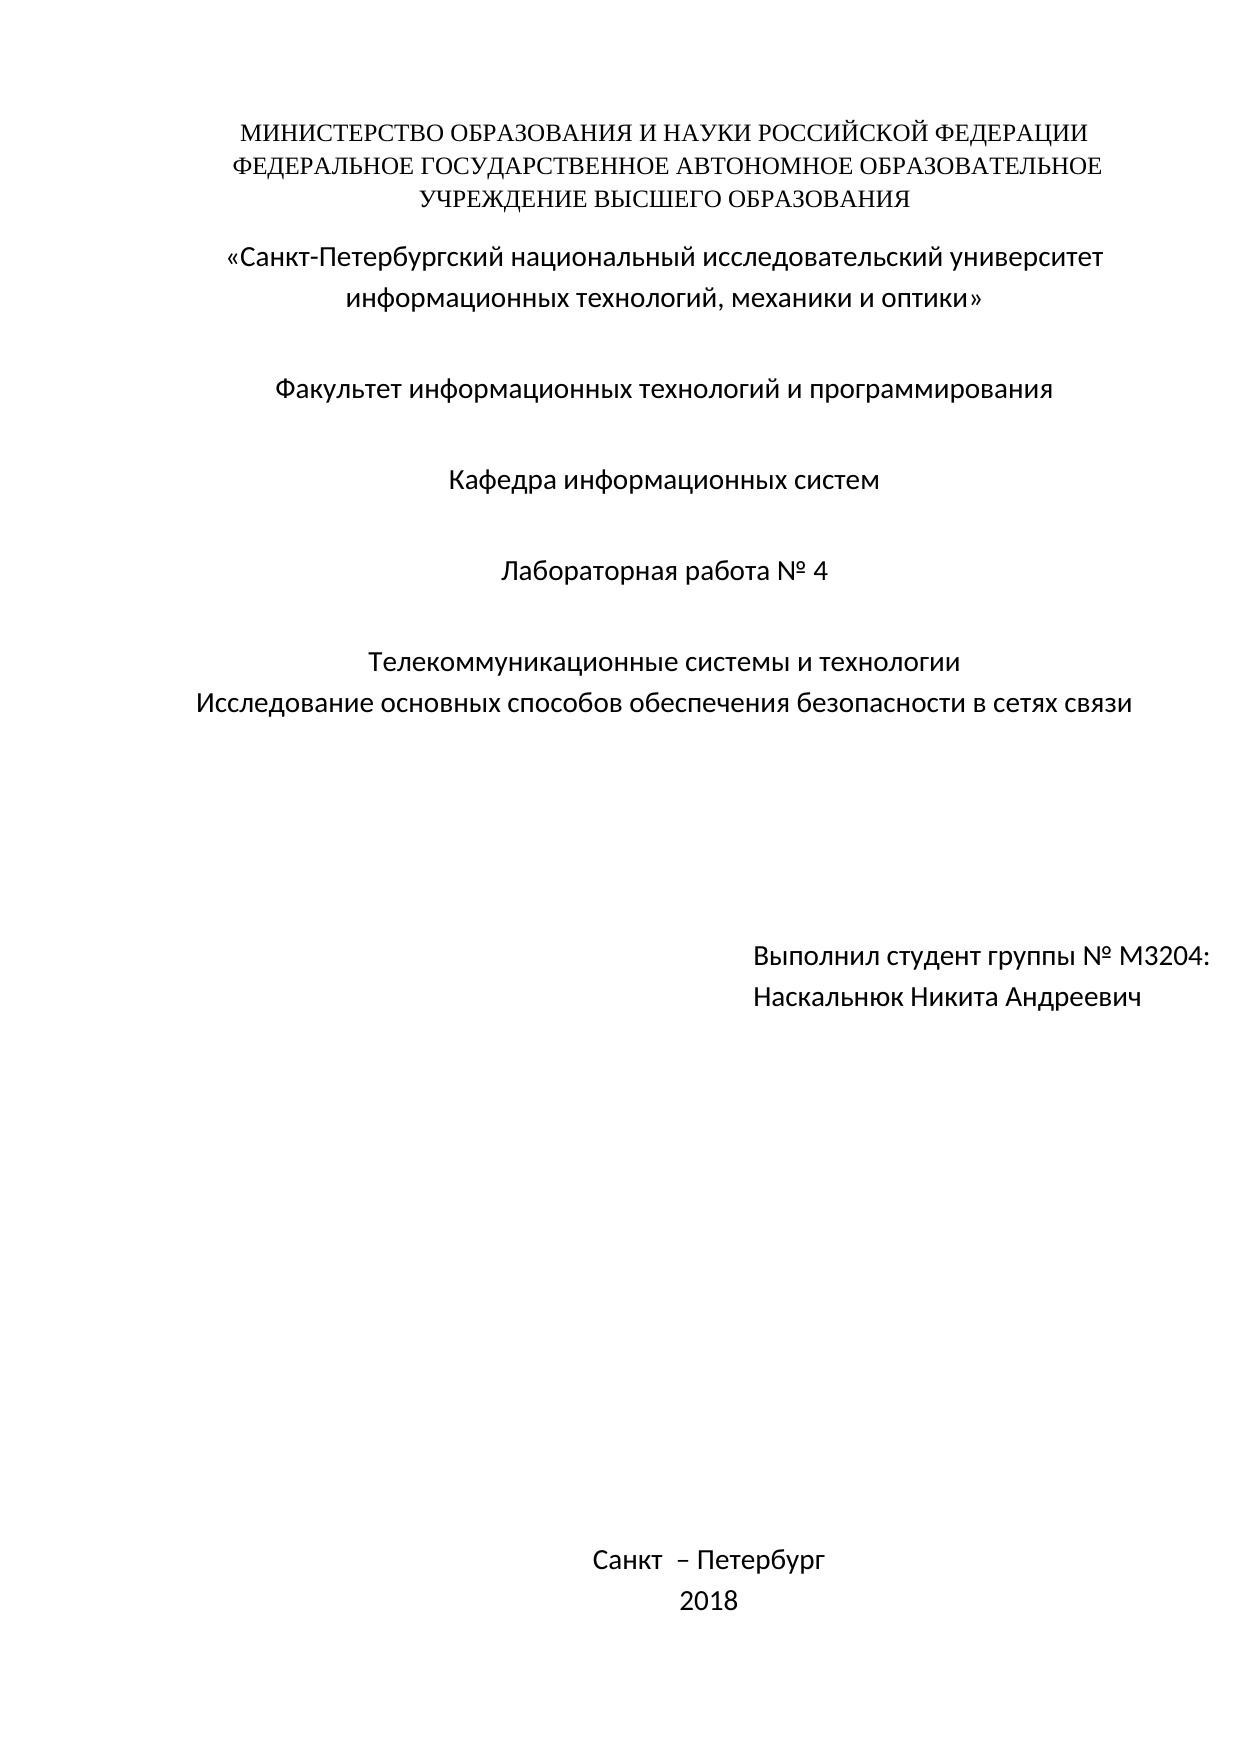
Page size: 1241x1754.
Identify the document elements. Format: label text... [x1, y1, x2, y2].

text Телекоммуникационные системы и технологии Исследование основных способов обеспечения безопасности в сетях связи [177, 643, 1152, 719]
text Выполнил студент группы № М3204: Наскальнюк Никита Андреевич [753, 937, 1240, 1014]
text Факультет информационных технологий и программирования [177, 370, 1152, 406]
text МИНИСТЕРСТВО ОБРАЗОВАНИЯ И НАУКИ РОССИЙСКОЙ ФЕДЕРАЦИИ ФЕДЕРАЛЬНОЕ ГОСУДАРСТВЕННОЕ АВТОНОМНОЕ ОБРАЗОВАТЕЛЬНОЕ УЧРЕЖДЕНИЕ ВЫСШЕГО ОБРАЗОВАНИЯ [177, 118, 1152, 213]
text «Санкт-Петербургский национальный исследовательский университет информационных технологий, механики и оптики» [177, 238, 1152, 314]
text Санкт – Петербург 2018 [177, 1541, 1240, 1617]
text Кафедра информационных систем [177, 461, 1152, 496]
text Лабораторная работа № 4 [177, 552, 1152, 587]
